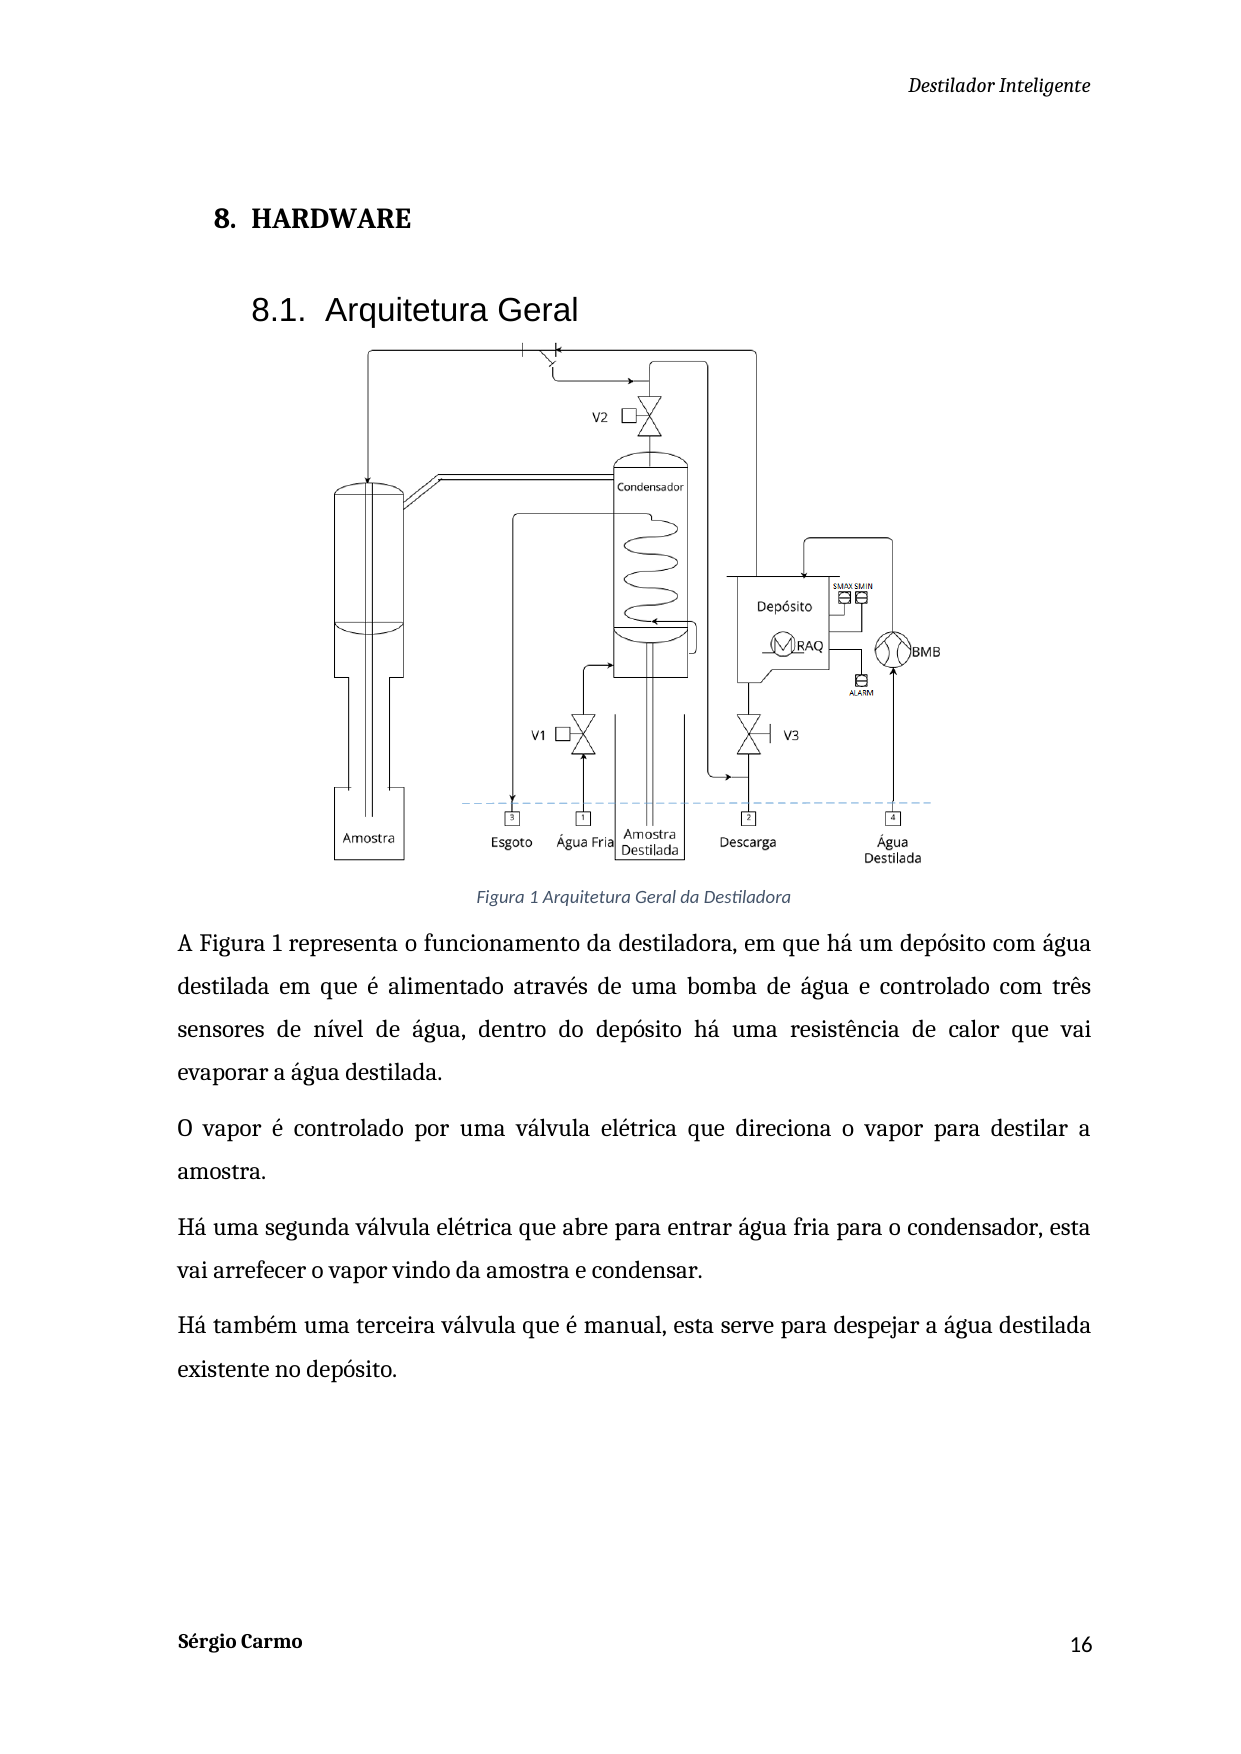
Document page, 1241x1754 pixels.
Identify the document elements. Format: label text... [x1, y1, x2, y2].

subtitle Arquitetura Geral [251, 290, 1092, 328]
text Figura 1 Arquitetura Geral da Destiladora [177, 885, 1092, 908]
text Há uma segunda válvula elétrica que abre para entrar água fria para o condensador, esta vai arrefecer o vapor vindo da amostra e condensar. [177, 1213, 1092, 1284]
text Hardware [213, 202, 1092, 236]
text Há também uma terceira válvula que é manual, esta serve para despejar a água destilada existente no depósito. [177, 1311, 1092, 1383]
picture [321, 339, 949, 867]
text A Figura 1 representa o funcionamento da destiladora, em que há um depósito com água destilada em que é alimentado através de uma bomba de água e controlado com três sensores de nível de água, dentro do depósito há uma resistência de calor que vai evaporar a água destilada. [177, 929, 1092, 1087]
text O vapor é controlado por uma válvula elétrica que direciona o vapor para destilar a amostra. [177, 1114, 1092, 1186]
